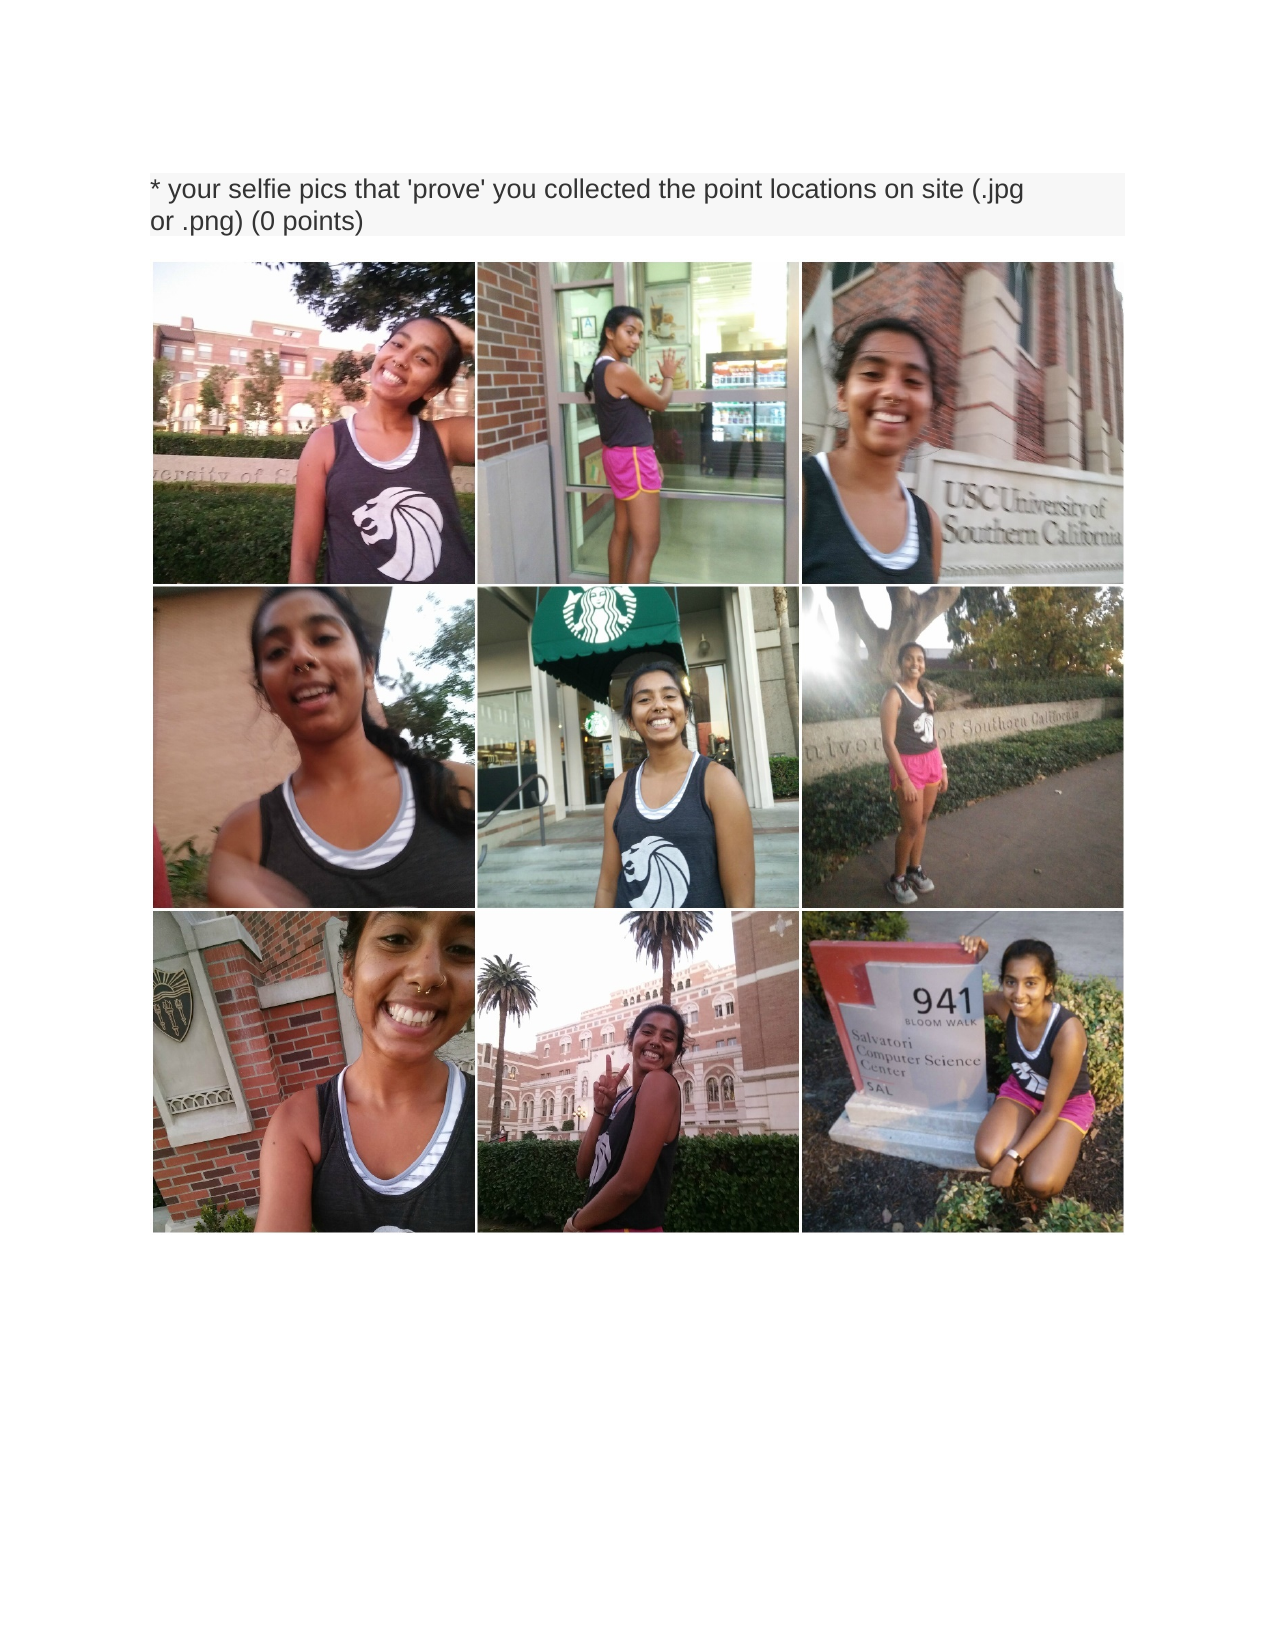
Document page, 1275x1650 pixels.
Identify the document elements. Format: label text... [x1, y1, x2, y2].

picture [150, 259, 1125, 1235]
subtitle * your selfie pics that 'prove' you collected the point locations on site (.jpg or .png) (0 points) [150, 173, 1125, 236]
